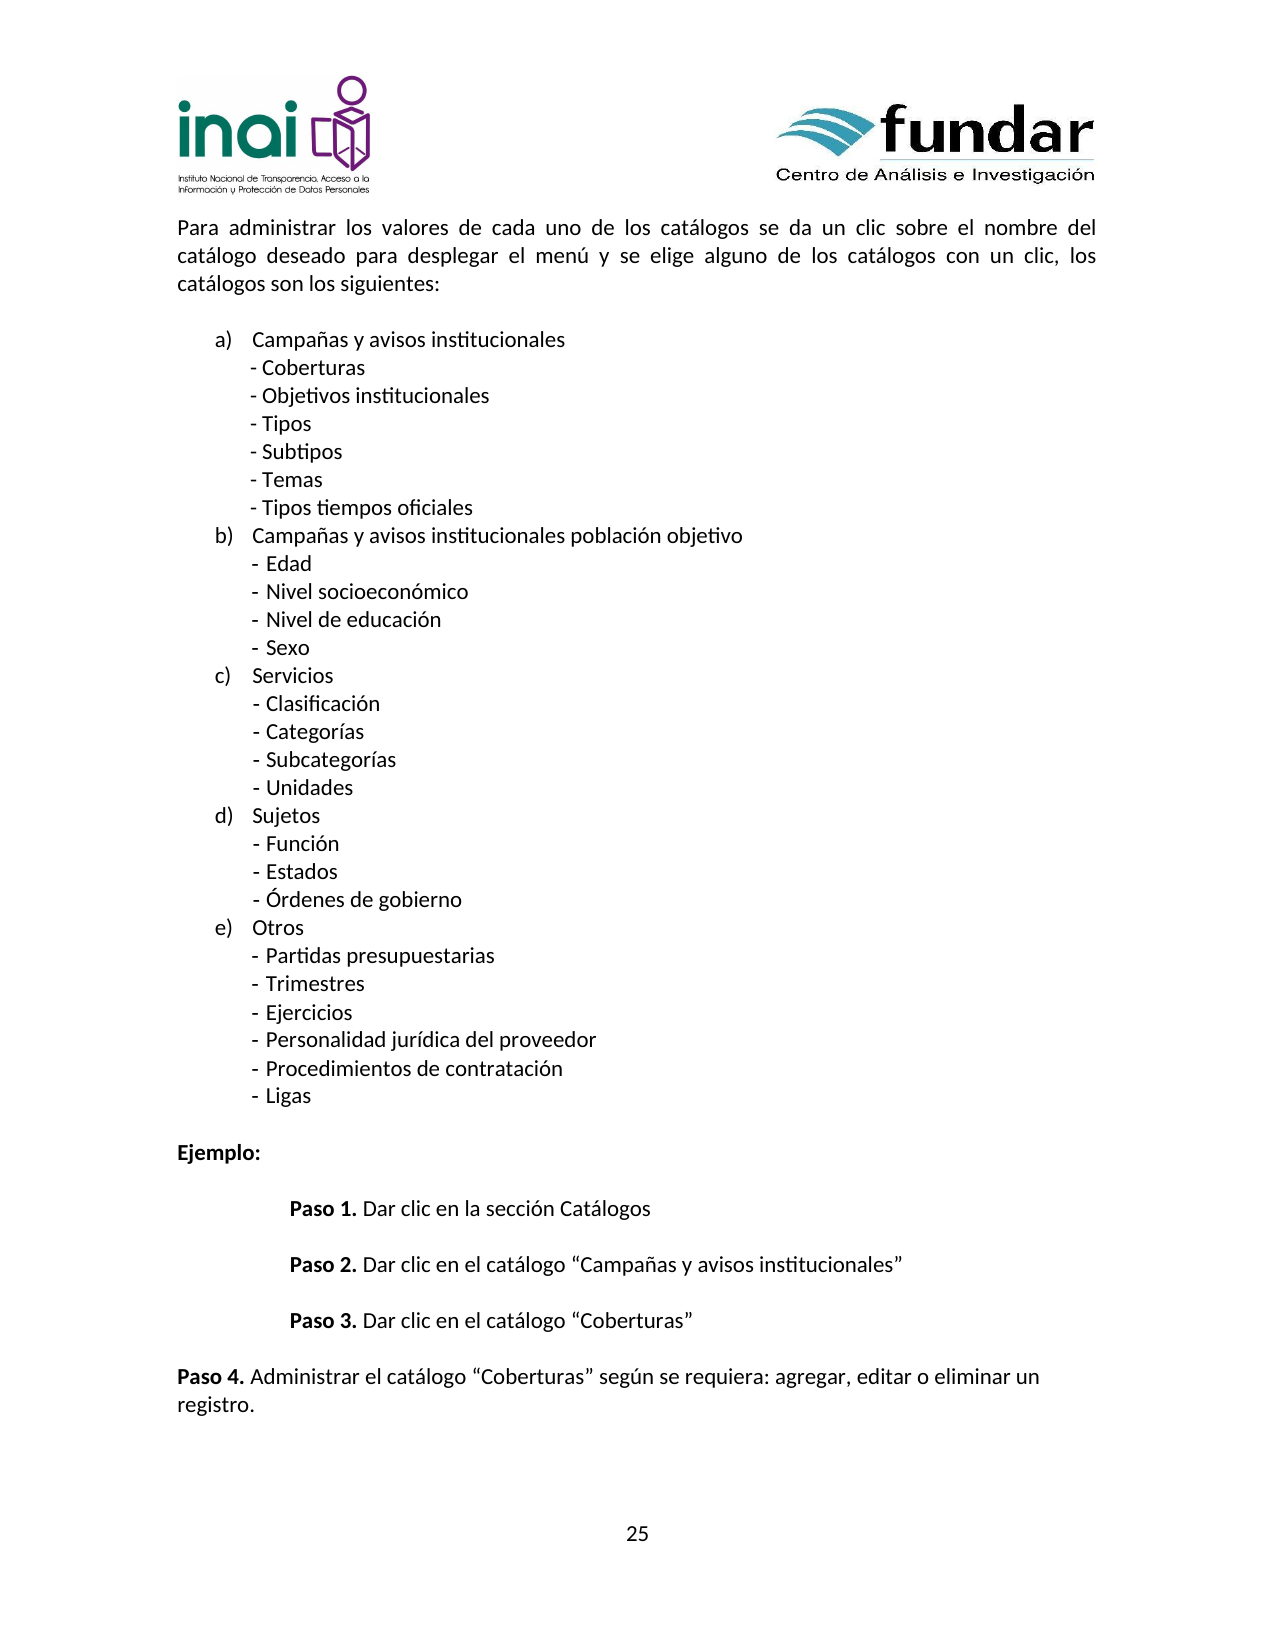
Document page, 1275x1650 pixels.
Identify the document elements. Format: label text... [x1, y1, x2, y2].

list Órdenes de gobierno [252, 886, 1098, 913]
text - Temas [250, 465, 1098, 493]
list Unidades [252, 773, 1098, 801]
list Sujetos [214, 801, 1098, 829]
list Edad [251, 549, 1098, 577]
text - Subtipos [250, 437, 1098, 465]
list Campañas y avisos institucionales población objetivo [214, 521, 1098, 549]
text - Objetivos institucionales [250, 381, 1098, 409]
list Ejercicios [251, 998, 1098, 1026]
text - Tipos tiempos oficiales [250, 493, 1098, 521]
list Clasificación [252, 689, 1098, 717]
text - Tipos [250, 409, 1098, 437]
picture [177, 75, 371, 195]
text Para administrar los valores de cada uno de los catálogos se da un clic sobre el nombre del catálogo deseado para desplegar el menú y se elige alguno de los catálogos con un clic, los catálogos son los siguientes: [177, 213, 1098, 297]
list Sexo [251, 633, 1098, 661]
list Otros [214, 913, 1098, 942]
list Función [252, 829, 1098, 857]
list Nivel de educación [251, 605, 1098, 633]
list Estados [252, 857, 1098, 886]
list Servicios [214, 661, 1098, 689]
list Personalidad jurídica del proveedor [251, 1026, 1098, 1054]
list Subcategorías [252, 745, 1098, 773]
text Paso 4. Administrar el catálogo “Coberturas” según se requiera: agregar, editar o eliminar un registro. [177, 1362, 1098, 1418]
picture [773, 100, 1099, 186]
list Procedimientos de contratación [251, 1054, 1098, 1082]
text Paso 2. Dar clic en el catálogo “Campañas y avisos institucionales” [289, 1250, 1098, 1278]
list Trimestres [251, 969, 1098, 998]
text Ejemplo: [177, 1138, 1098, 1166]
list Campañas y avisos institucionales [214, 325, 1098, 353]
list Nivel socioeconómico [251, 577, 1098, 605]
text Paso 3. Dar clic en el catálogo “Coberturas” [289, 1306, 1098, 1334]
list Partidas presupuestarias [251, 942, 1098, 969]
text - Coberturas [250, 353, 1098, 381]
list Categorías [252, 717, 1098, 745]
text Paso 1. Dar clic en la sección Catálogos [289, 1194, 1098, 1222]
list Ligas [251, 1082, 1098, 1110]
